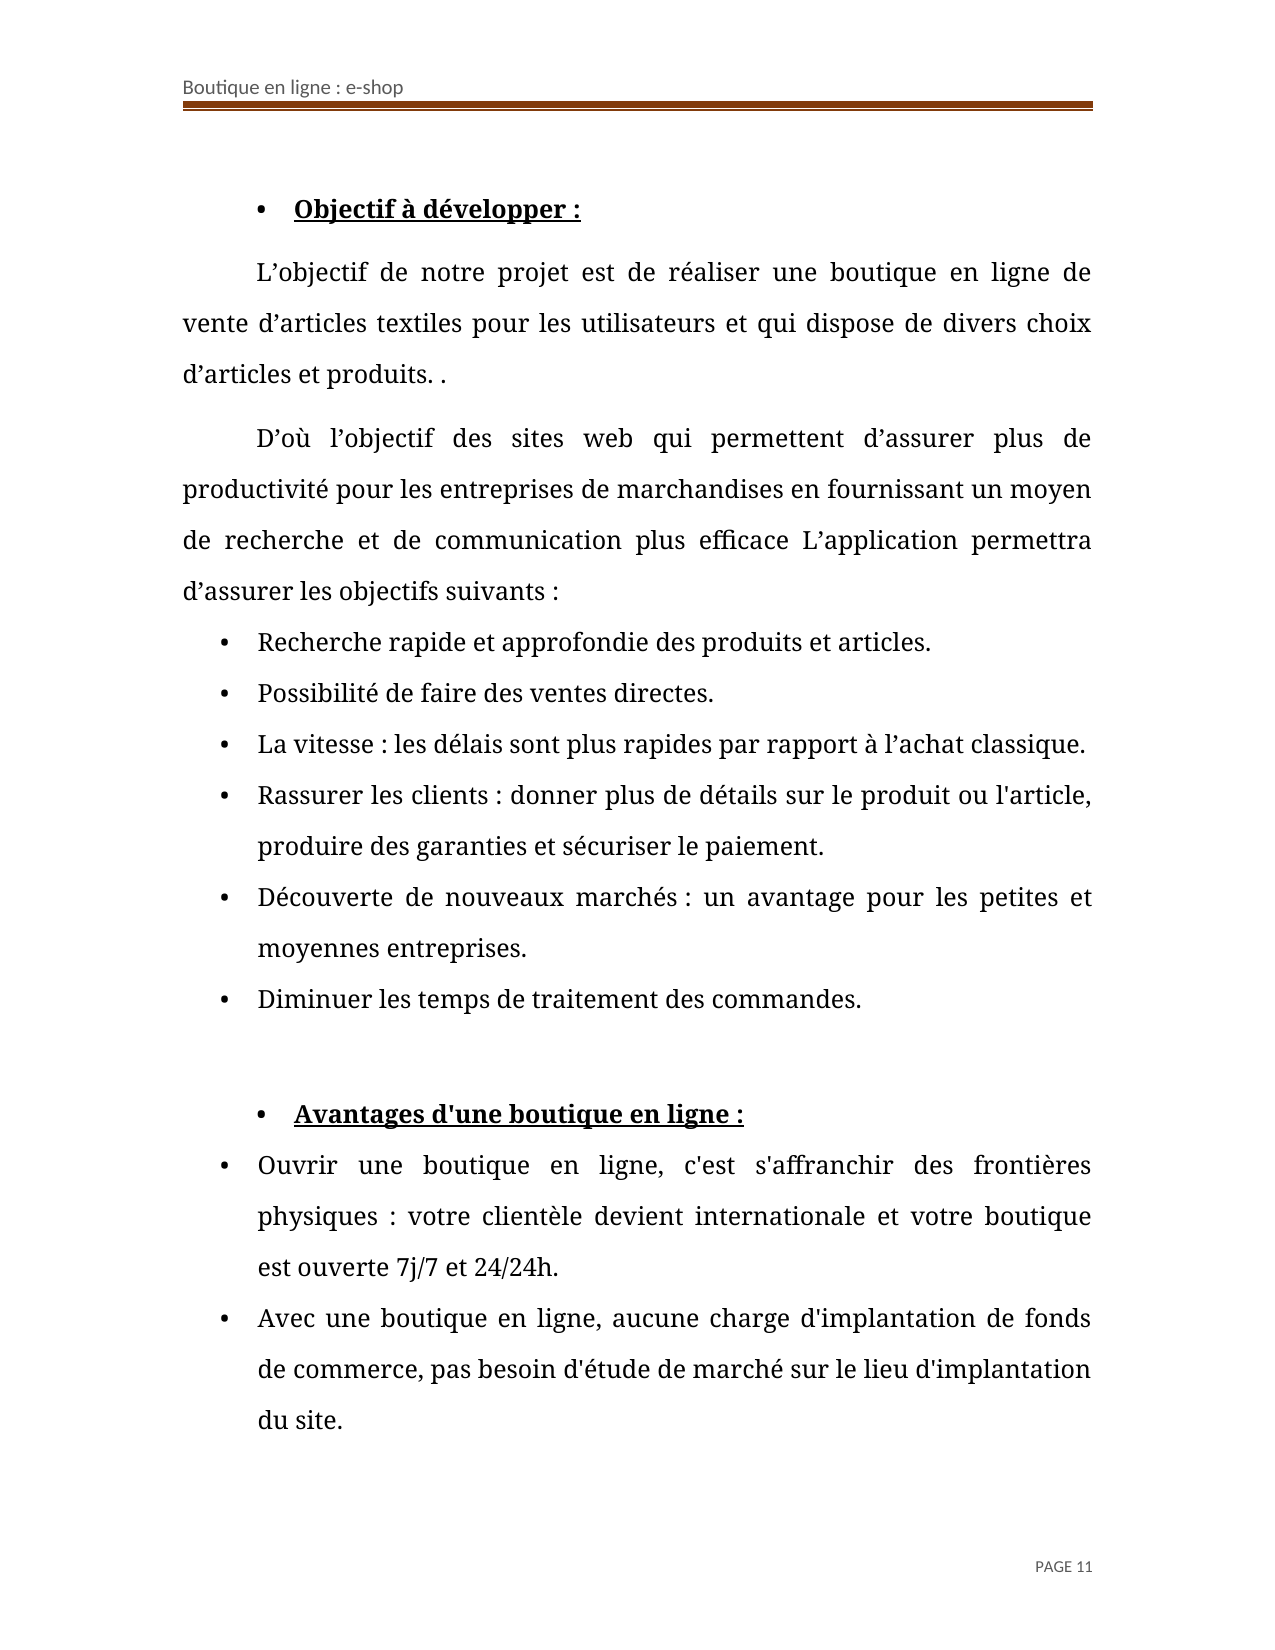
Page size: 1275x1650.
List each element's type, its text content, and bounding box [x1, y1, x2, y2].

list Objectif à développer : [256, 191, 1093, 225]
list Découverte de nouveaux marchés : un avantage pour les petites et moyennes entreprises. [220, 880, 1093, 965]
list Ouvrir une boutique en ligne, c'est s'affranchir des frontières physiques : votre clientèle devient internationale et votre boutique est ouverte 7j/7 et 24/24h. [220, 1147, 1093, 1284]
list Recherche rapide et approfondie des produits et articles. [220, 624, 1093, 659]
text L’objectif de notre projet est de réaliser une boutique en ligne de vente d’articles textiles pour les utilisateurs et qui dispose de divers choix d’articles et produits. . [182, 255, 1093, 391]
list La vitesse : les délais sont plus rapides par rapport à l’achat classique. [220, 727, 1093, 761]
list Avantages d'une boutique en ligne : [256, 1096, 1093, 1131]
list Avec une boutique en ligne, aucune charge d'implantation de fonds de commerce, pas besoin d'étude de marché sur le lieu d'implantation du site. [220, 1301, 1093, 1437]
text D’où l’objectif des sites web qui permettent d’assurer plus de productivité pour les entreprises de marchandises en fournissant un moyen de recherche et de communication plus efficace L’application permettra d’assurer les objectifs suivants : [182, 420, 1093, 608]
list Rassurer les clients : donner plus de détails sur le produit ou l'article, produire des garanties et sécuriser le paiement. [220, 778, 1093, 863]
list Diminuer les temps de traitement des commandes. [220, 982, 1093, 1016]
list Possibilité de faire des ventes directes. [220, 676, 1093, 710]
